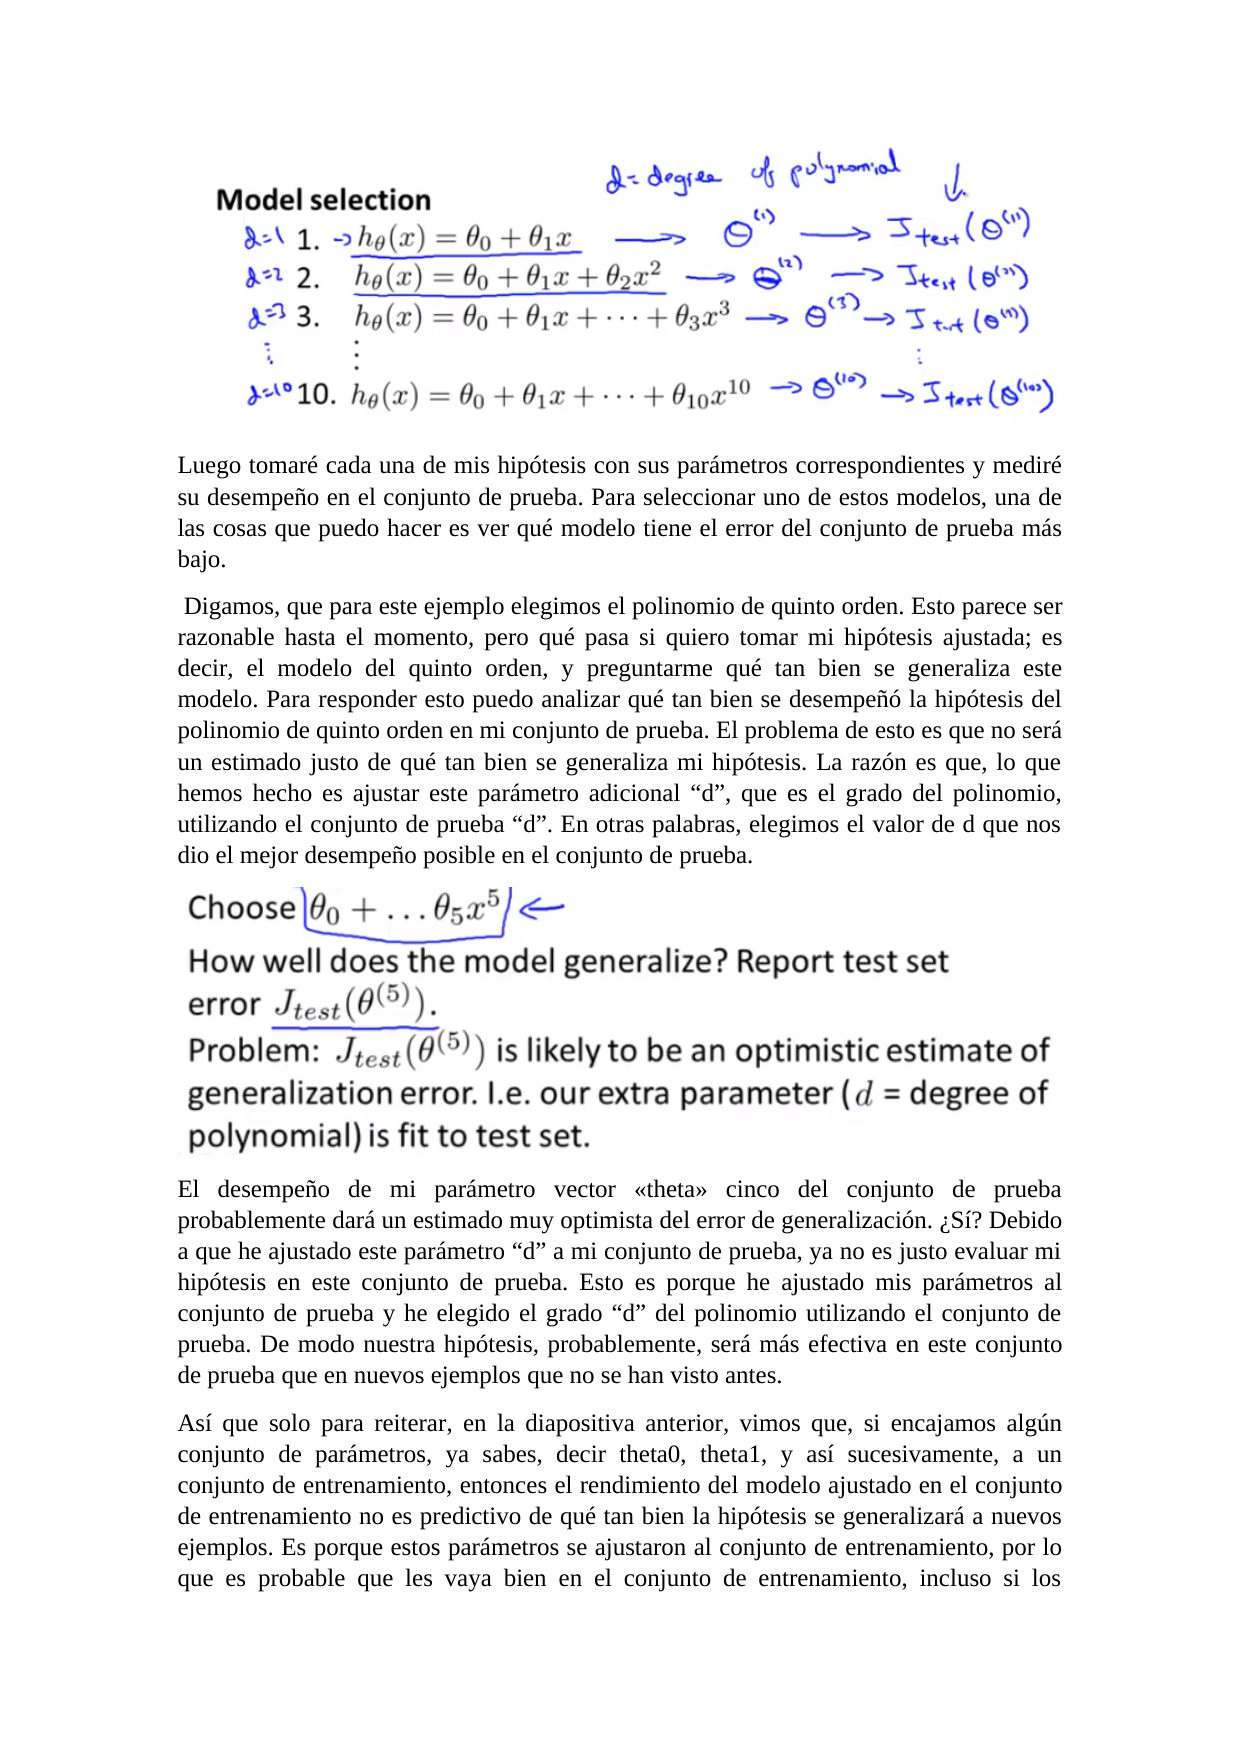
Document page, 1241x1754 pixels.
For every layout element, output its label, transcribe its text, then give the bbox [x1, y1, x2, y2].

text Luego tomaré cada una de mis hipótesis con sus parámetros correspondientes y mediré su desempeño en el conjunto de prueba. Para seleccionar uno de estos modelos, una de las cosas que puedo hacer es ver qué modelo tiene el error del conjunto de prueba más bajo. [177, 451, 1063, 572]
picture [177, 147, 1063, 432]
text Digamos, que para este ejemplo elegimos el polinomio de quinto orden. Esto parece ser razonable hasta el momento, pero qué pasa si quiero tomar mi hipótesis ajustada; es decir, el modelo del quinto orden, y preguntarme qué tan bien se generaliza este modelo. Para responder esto puedo analizar qué tan bien se desempeñó la hipótesis del polinomio de quinto orden en mi conjunto de prueba. El problema de esto es que no será un estimado justo de qué tan bien se generaliza mi hipótesis. La razón es que, lo que hemos hecho es ajustar este parámetro adicional “d”, que es el grado del polinomio, utilizando el conjunto de prueba “d”. En otras palabras, elegimos el valor de d que nos dio el mejor desempeño posible en el conjunto de prueba. [177, 591, 1063, 868]
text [177, 1408, 1063, 1592]
picture [177, 887, 1063, 1155]
text El desempeño de mi parámetro vector «theta» cinco del conjunto de prueba probablemente dará un estimado muy optimista del error de generalización. ¿Sí? Debido a que he ajustado este parámetro “d” a mi conjunto de prueba, ya no es justo evaluar mi hipótesis en este conjunto de prueba. Esto es porque he ajustado mis parámetros al conjunto de prueba y he elegido el grado “d” del polinomio utilizando el conjunto de prueba. De modo nuestra hipótesis, probablemente, será más efectiva en este conjunto de prueba que en nuevos ejemplos que no se han visto antes. [177, 1174, 1063, 1389]
